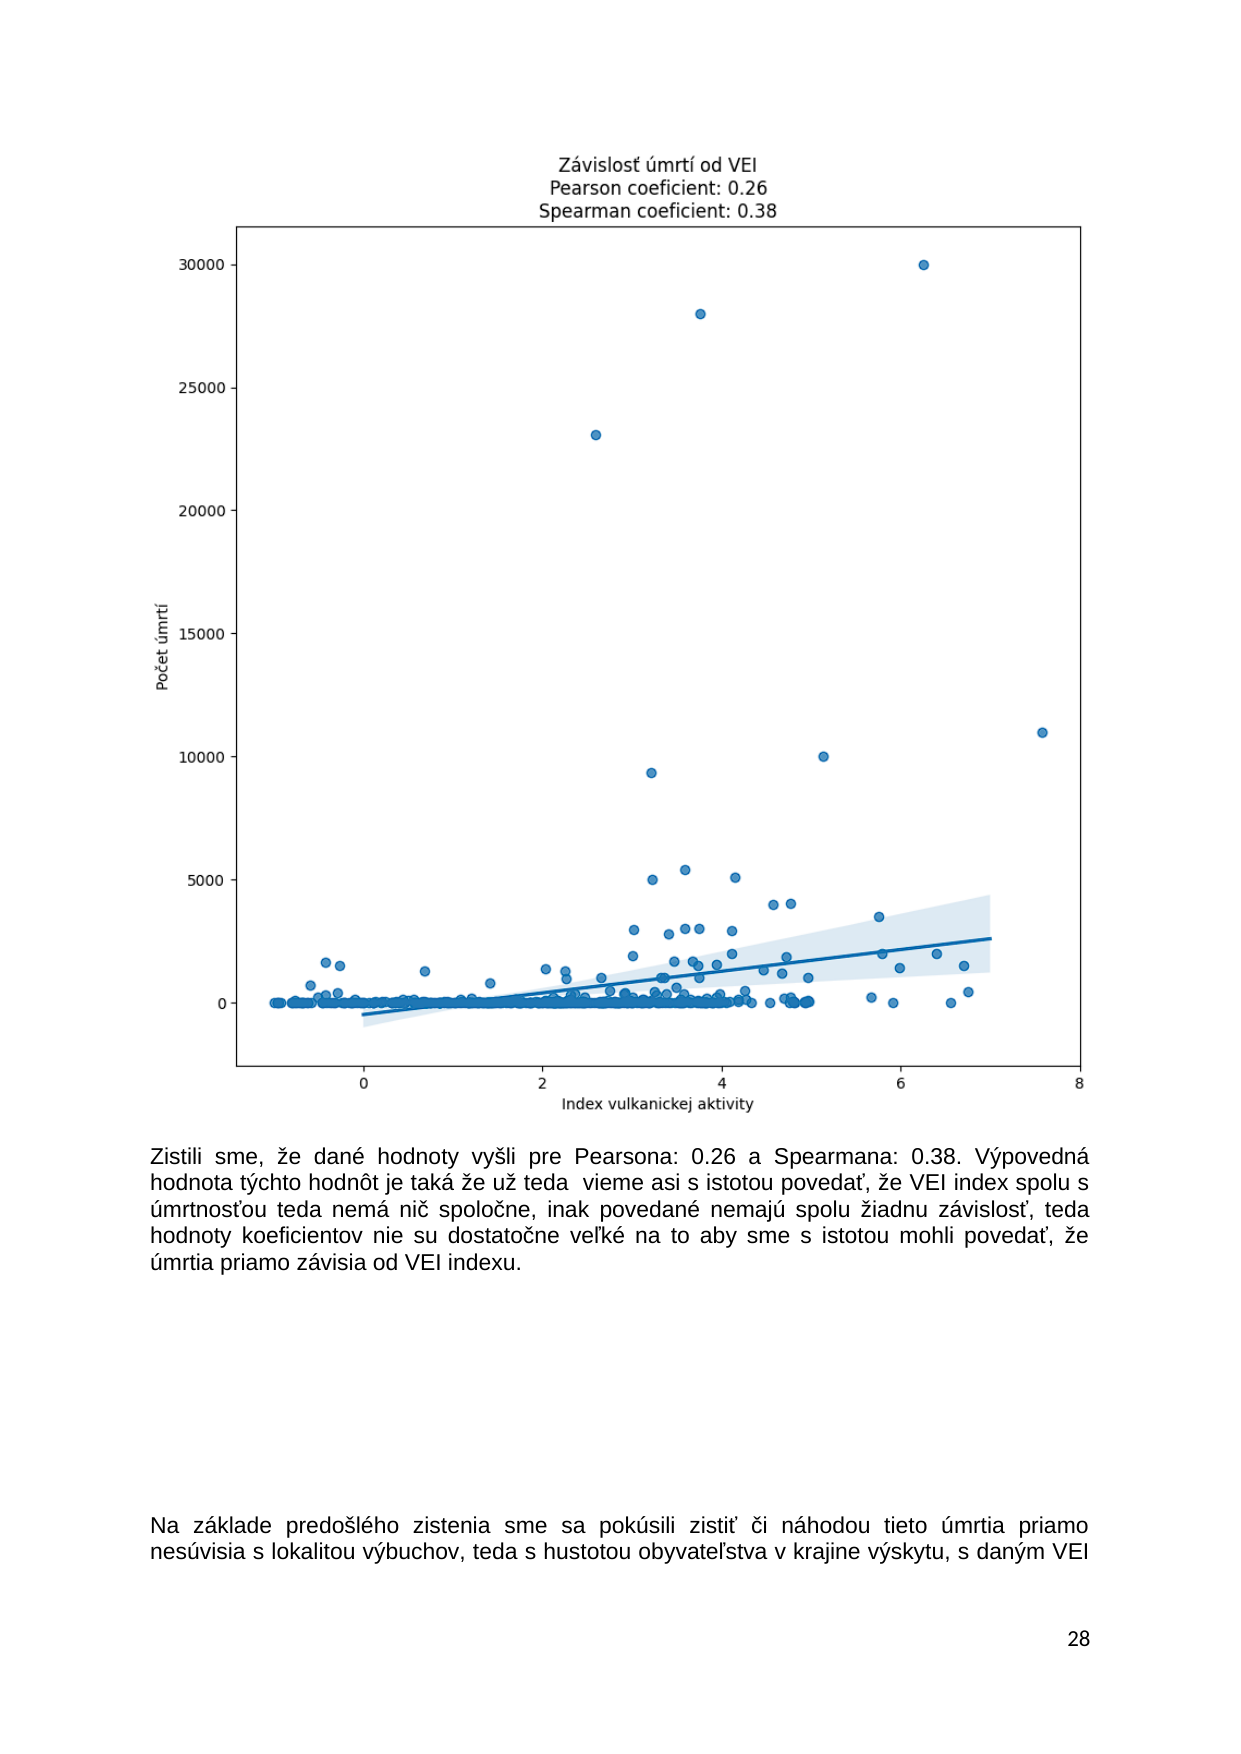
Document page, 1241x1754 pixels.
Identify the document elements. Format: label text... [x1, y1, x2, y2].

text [150, 1512, 1090, 1565]
text Zistili sme, že dané hodnoty vyšli pre Pearsona: 0.26 a Spearmana: 0.38. Výpovedná hodnota týchto hodnôt je taká že už teda vieme asi s istotou povedať, že VEI index spolu s úmrtnosťou teda nemá nič spoločne, inak povedané nemajú spolu žiadnu závislosť, teda hodnoty koeficientov nie su dostatočne veľké na to aby sme s istotou mohli povedať, že úmrtia priamo závisia od VEI indexu. [150, 1143, 1090, 1275]
picture [150, 150, 1091, 1117]
